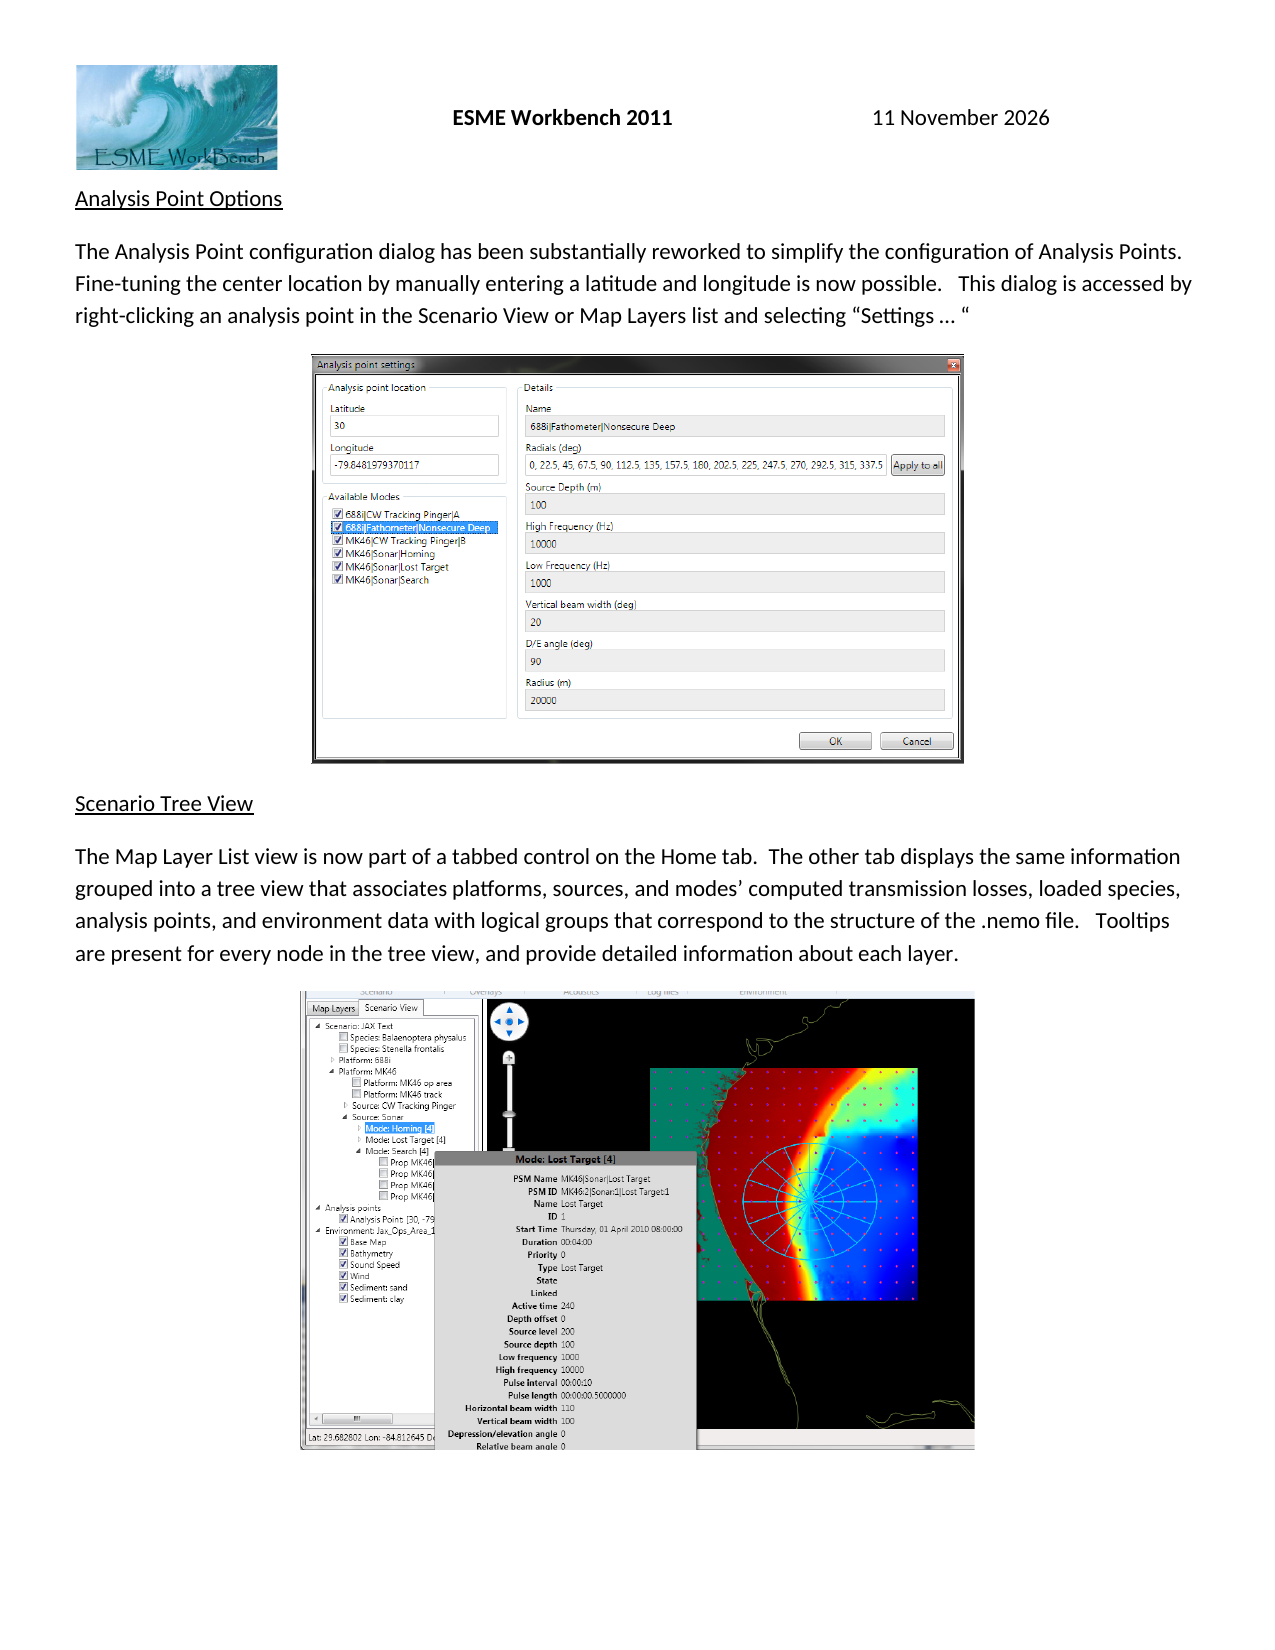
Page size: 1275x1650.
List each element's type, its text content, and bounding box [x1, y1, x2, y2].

picture [311, 354, 964, 764]
picture [300, 991, 975, 1450]
text Scenario Tree View [75, 789, 1200, 817]
text The Map Layer List view is now part of a tabbed control on the Home tab. The other tab displays the same information grouped into a tree view that associates platforms, sources, and modes’ computed transmission losses, loaded species, analysis points, and environment data with logical groups that correspond to the structure of the .nemo file. Tooltips are present for every node in the tree view, and provide detailed information about each layer. [75, 842, 1200, 967]
text Analysis Point Options [75, 184, 1200, 212]
text The Analysis Point configuration dialog has been substantially reworked to simplify the configuration of Analysis Points. Fine-tuning the center location by manually entering a latitude and longitude is now possible. This dialog is accessed by right-clicking an analysis point in the Scenario View or Map Layers list and selecting “Settings … “ [75, 237, 1200, 329]
picture [76, 65, 278, 170]
